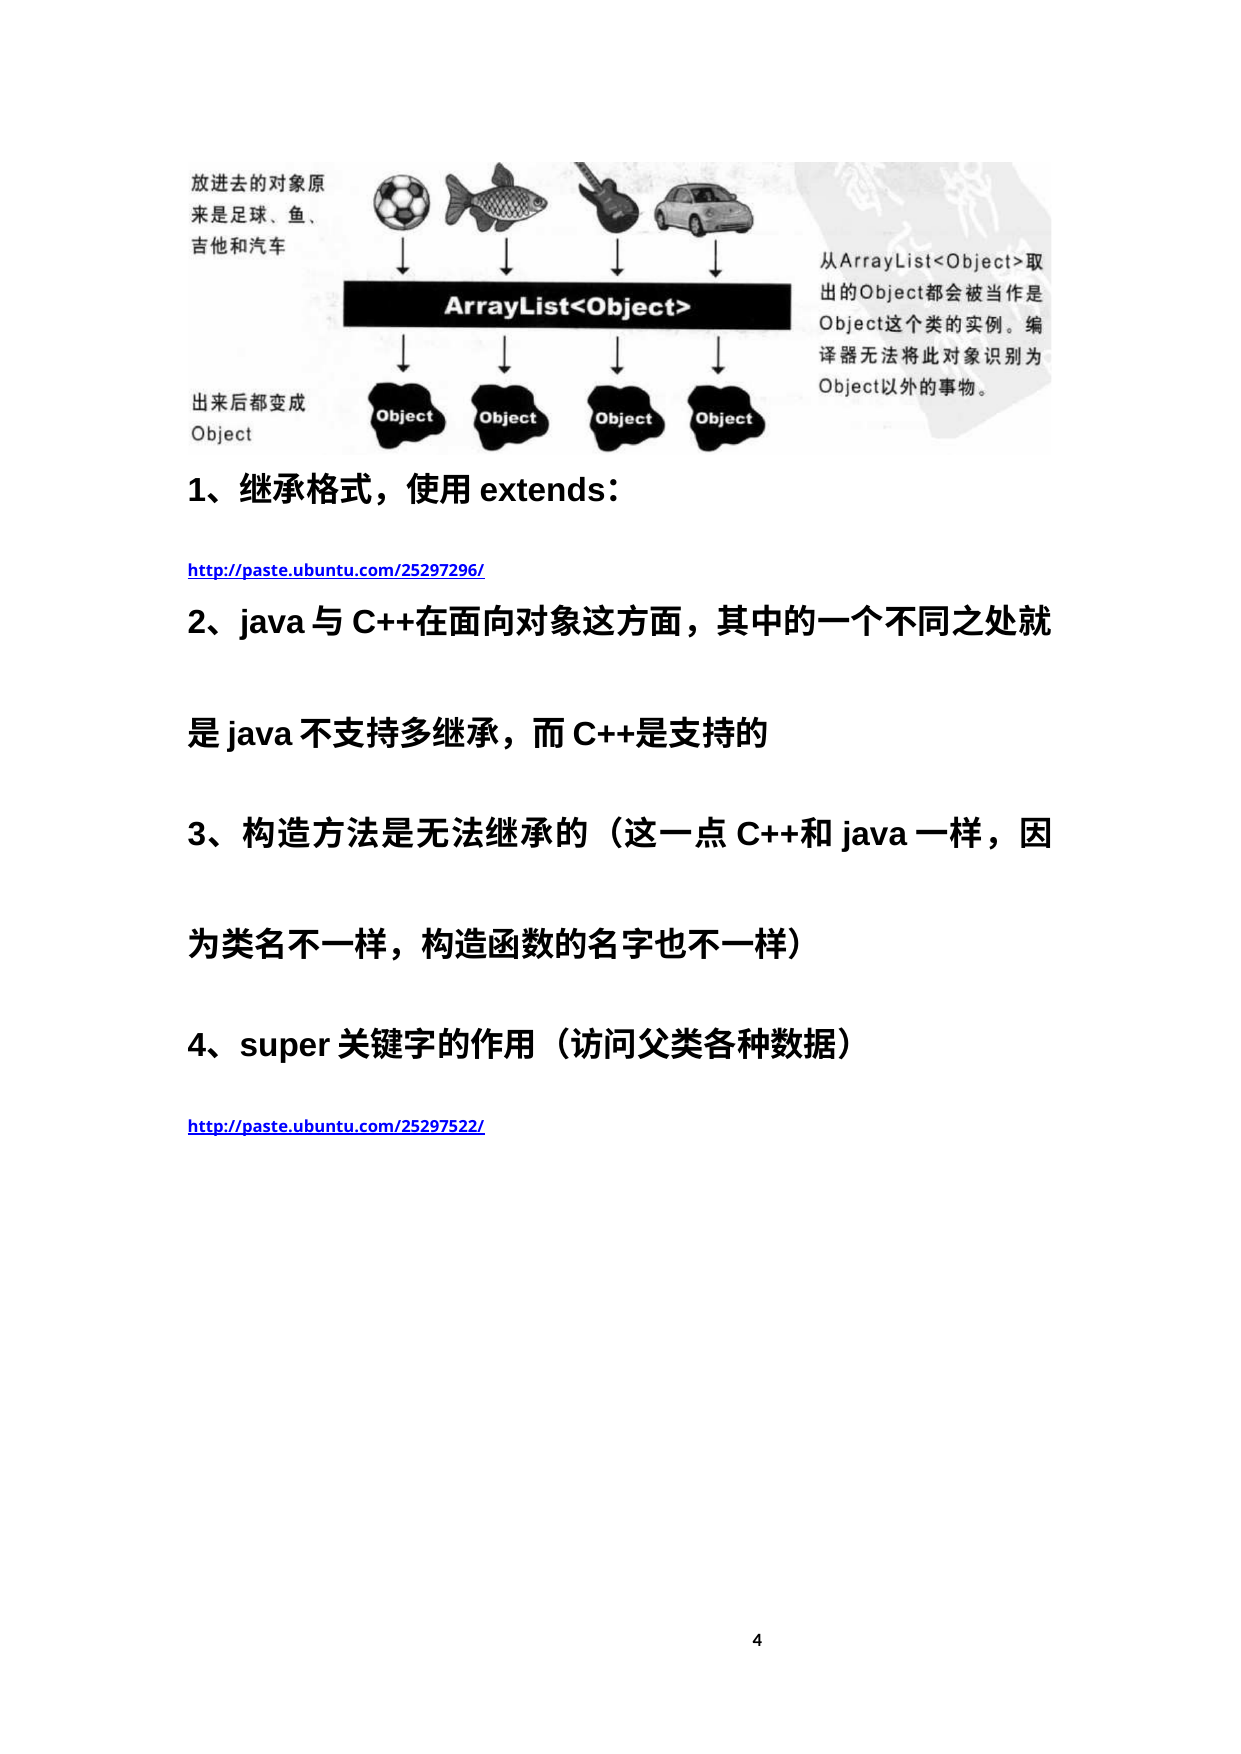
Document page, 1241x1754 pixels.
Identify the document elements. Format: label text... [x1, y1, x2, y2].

text http://paste.ubuntu.com/25297296/ [187, 554, 1053, 587]
subtitle 1、继承格式，使用extends： [187, 454, 1053, 519]
subtitle 3、构造方法是无法继承的（这一点C++和java一样，因为类名不一样，构造函数的名字也不一样） [187, 798, 1053, 975]
subtitle 2、java与C++在面向对象这方面，其中的一个不同之处就是java不支持多继承，而C++是支持的 [187, 587, 1053, 763]
picture [187, 162, 1052, 455]
text http://paste.ubuntu.com/25297522/ [187, 1109, 1053, 1142]
subtitle 4、super关键字的作用（访问父类各种数据） [187, 1009, 1053, 1074]
